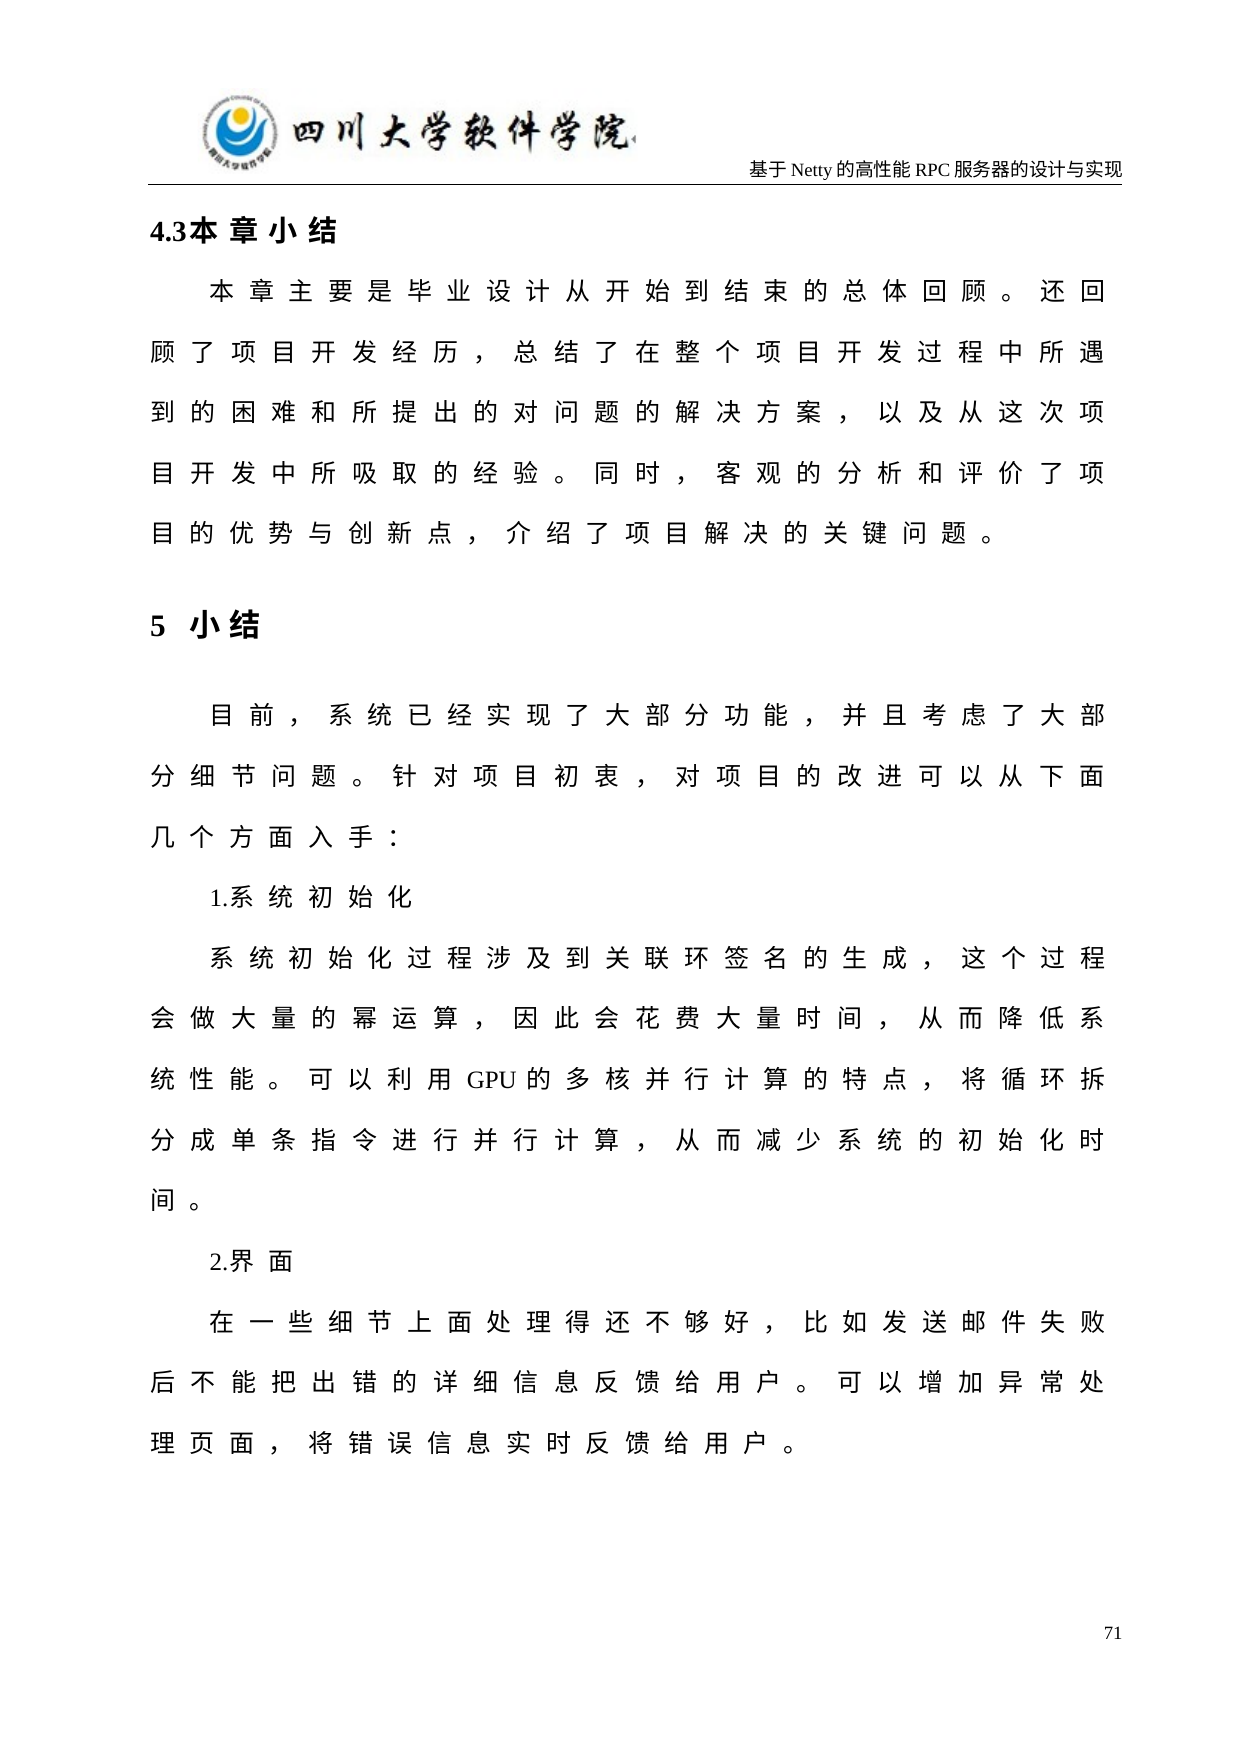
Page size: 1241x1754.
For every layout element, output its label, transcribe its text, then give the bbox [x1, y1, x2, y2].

text 目前，系统已经实现了大部分功能，并且考虑了大部分细节问题。针对项目初衷，对项目的改进可以从下面几个方面入手： [150, 683, 1120, 865]
picture [197, 88, 639, 177]
text 在一些细节上面处理得还不够好，比如发送邮件失败后不能把出错的详细信息反馈给用户。可以增加异常处理页面，将错误信息实时反馈给用户。 [150, 1290, 1120, 1472]
text 1.系统初始化 [150, 865, 1120, 926]
text 系统初始化过程涉及到关联环签名的生成，这个过程会做大量的幂运算，因此会花费大量时间，从而降低系统性能。可以利用GPU的多核并行计算的特点，将循环拆分成单条指令进行并行计算，从而减少系统的初始化时间。 [150, 926, 1120, 1229]
subtitle 4.3本章小结 [150, 198, 1120, 259]
text 2.界面 [150, 1229, 1120, 1290]
text 本章主要是毕业设计从开始到结束的总体回顾。还回顾了项目开发经历，总结了在整个项目开发过程中所遇到的困难和所提出的对问题的解决方案，以及从这次项目开发中所吸取的经验。同时，客观的分析和评价了项目的优势与创新点，介绍了项目解决的关键问题。 [150, 259, 1120, 562]
subtitle 小结 [150, 593, 1120, 653]
